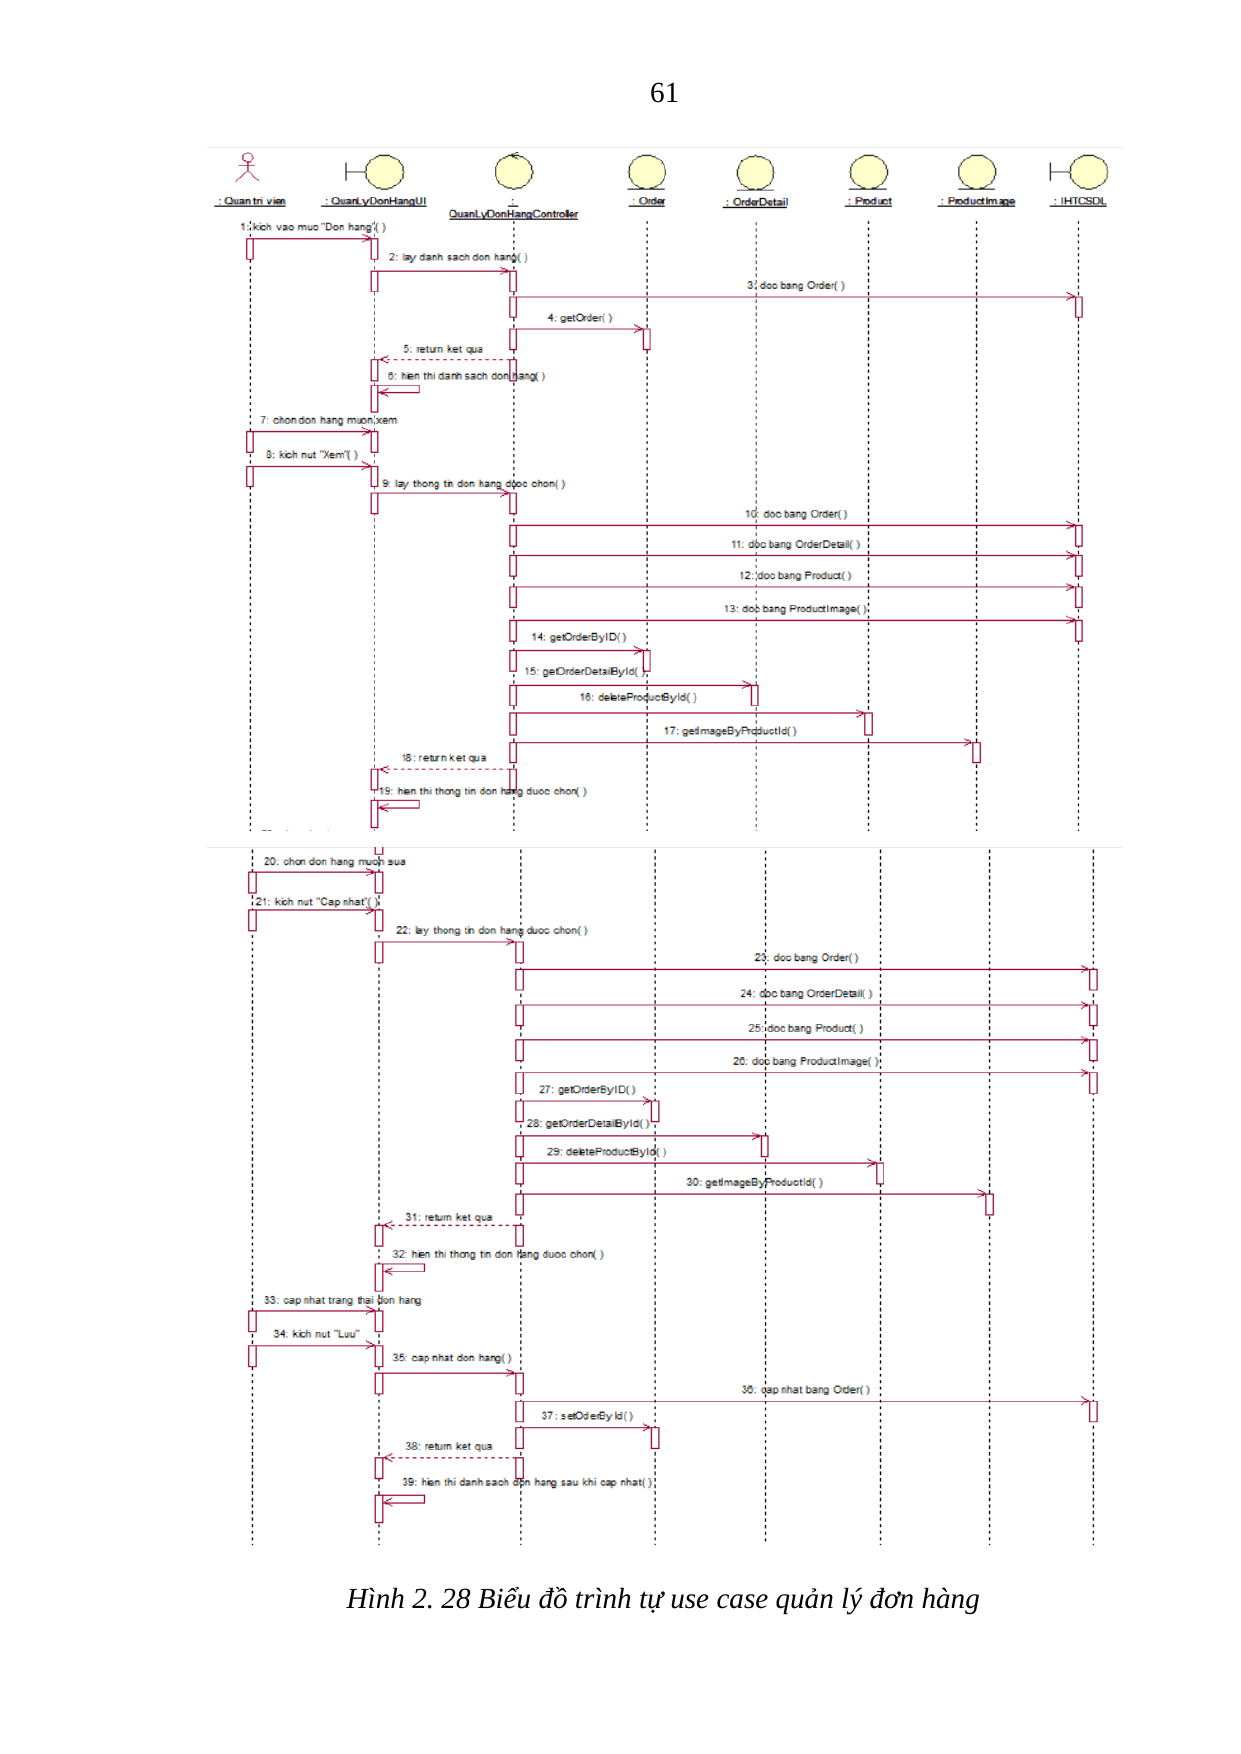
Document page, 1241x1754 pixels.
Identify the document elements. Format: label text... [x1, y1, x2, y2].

picture [206, 147, 1123, 831]
text Hình 2. 28 Biểu đồ trình tự use case quản lý đơn hàng [207, 1581, 1122, 1615]
picture [206, 847, 1123, 1552]
